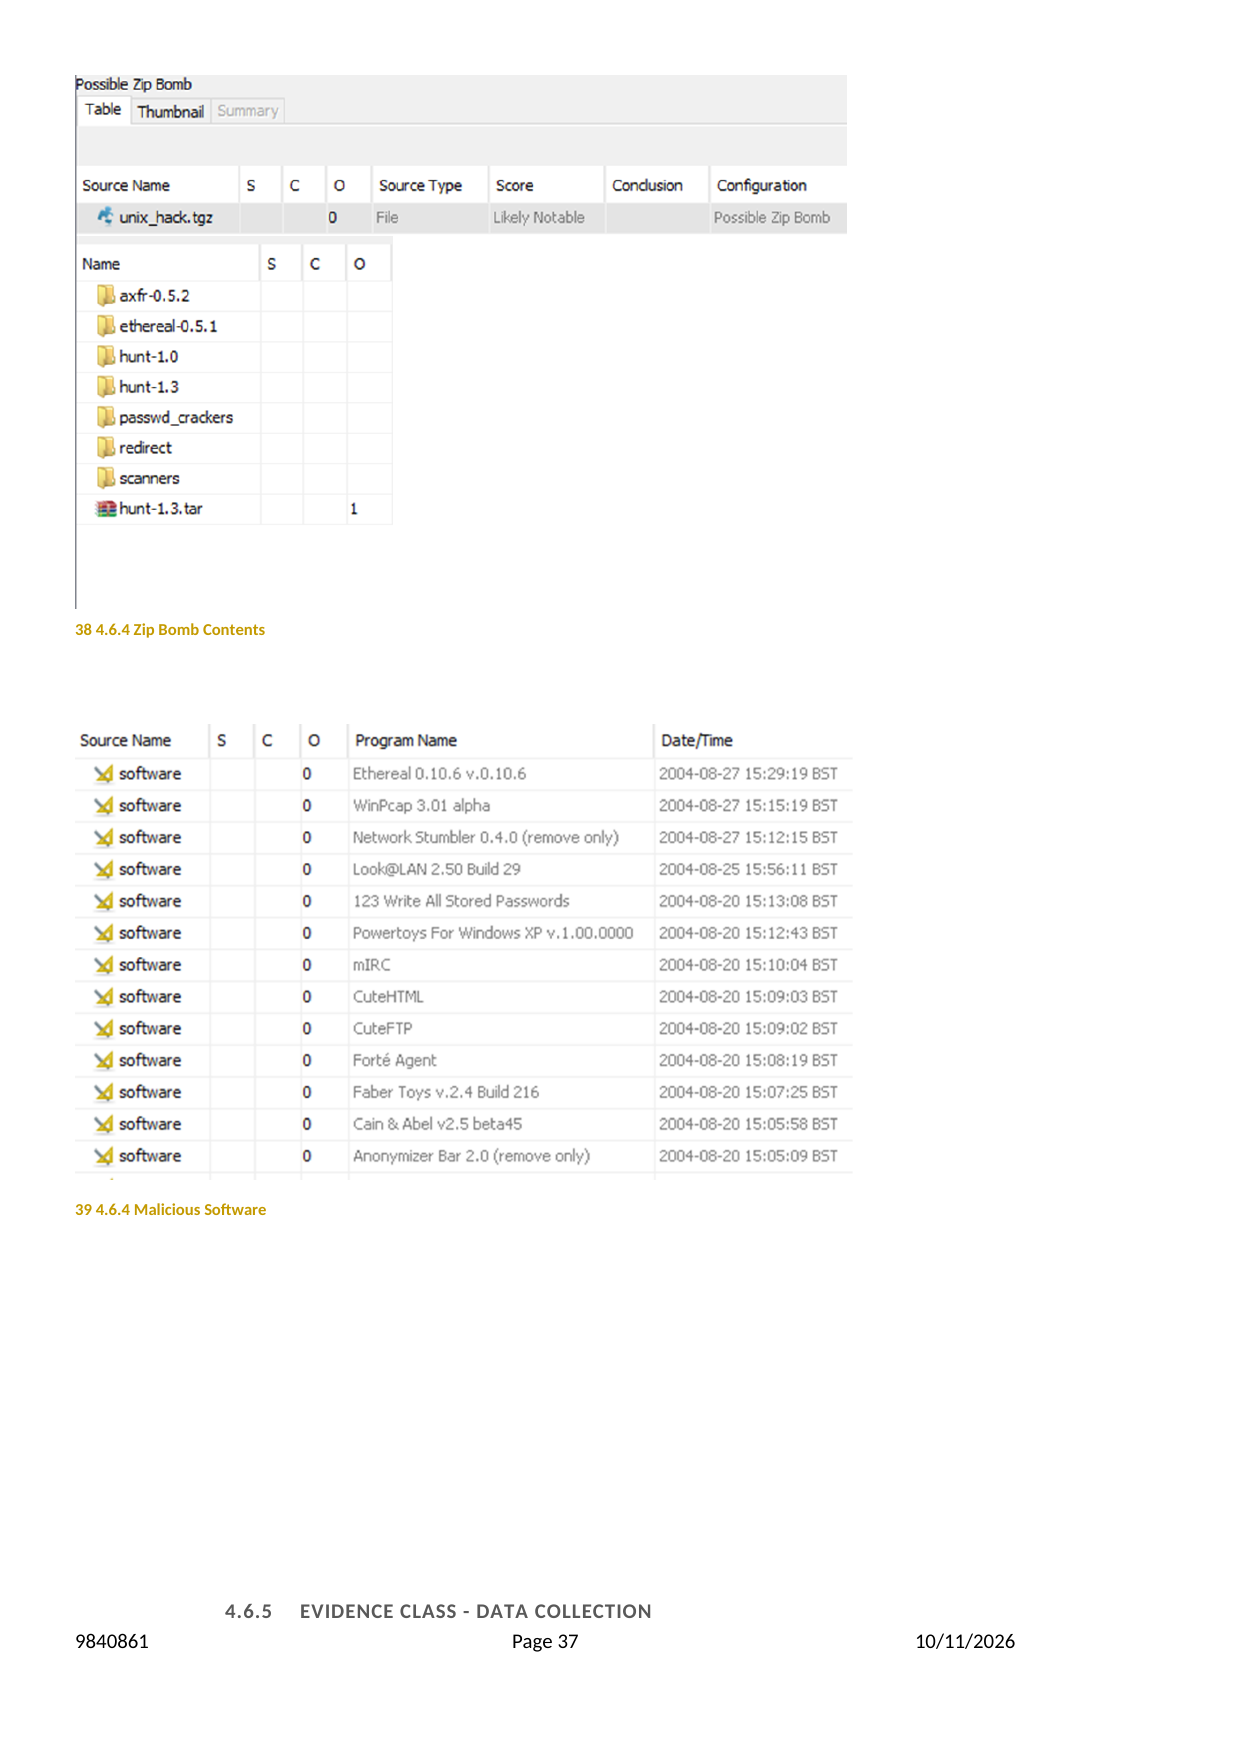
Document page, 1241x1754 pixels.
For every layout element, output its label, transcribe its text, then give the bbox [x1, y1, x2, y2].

text 4.6.5 EVIDENCE CLASS - DATA COLLECTION [150, 1599, 1165, 1624]
text 38 4.6.4 Zip Bomb Contents [75, 619, 1165, 639]
picture [75, 724, 853, 1180]
picture [75, 75, 847, 609]
